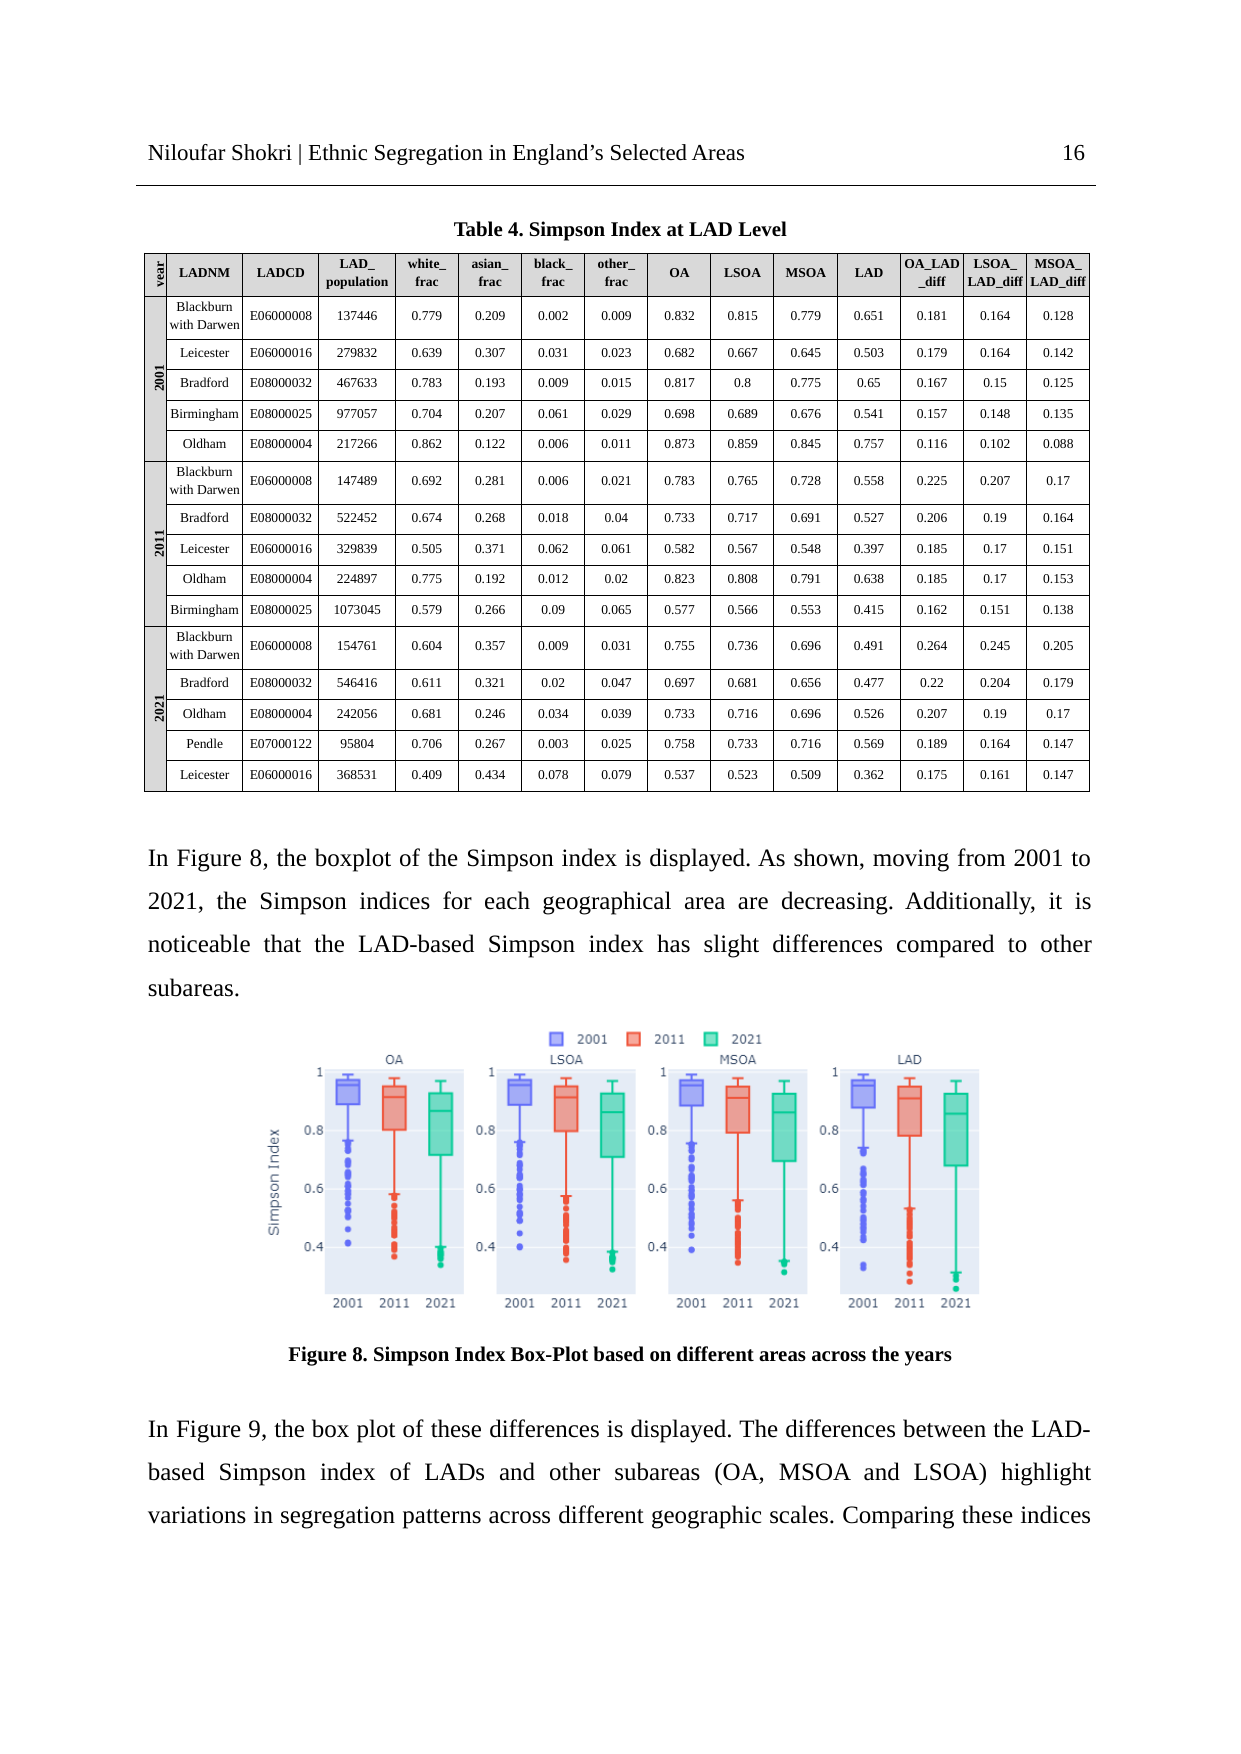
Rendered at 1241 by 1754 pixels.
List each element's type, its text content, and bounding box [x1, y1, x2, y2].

table_cell 0.65 [838, 370, 900, 399]
table_cell Bradford [167, 670, 242, 699]
table_cell E07000122 [243, 731, 318, 760]
table_cell 0.765 [711, 462, 773, 504]
table_cell 0.023 [585, 340, 647, 369]
table_cell 0.192 [459, 566, 521, 595]
table_cell 0.523 [711, 761, 773, 791]
table_cell 0.034 [522, 700, 584, 730]
table_cell 0.409 [396, 761, 458, 791]
table_cell 0.266 [459, 596, 521, 626]
table_cell Oldham [167, 431, 242, 461]
table_cell 0.264 [901, 627, 963, 669]
table_cell 0.779 [774, 297, 837, 338]
table_cell 0.029 [585, 401, 647, 430]
table_cell 0.859 [711, 431, 773, 461]
table_header LSOA [711, 254, 773, 296]
table_cell 0.505 [396, 535, 458, 565]
table_cell E06000016 [243, 761, 318, 791]
picture [243, 1024, 997, 1320]
table_cell 0.185 [901, 535, 963, 565]
table_cell 0.009 [522, 627, 584, 669]
table_cell 0.604 [396, 627, 458, 669]
table_cell E06000016 [243, 535, 318, 565]
table_cell 0.577 [648, 596, 710, 626]
table_cell 0.815 [711, 297, 773, 338]
table_cell 0.548 [774, 535, 837, 565]
table_cell 0.15 [964, 370, 1026, 399]
table_cell 0.157 [901, 401, 963, 430]
table_header OA [648, 254, 710, 296]
table_cell 0.681 [396, 700, 458, 730]
table_cell 0.012 [522, 566, 584, 595]
table_cell 0.122 [459, 431, 521, 461]
table_cell 0.128 [1027, 297, 1089, 338]
table_cell 0.582 [648, 535, 710, 565]
table_cell 0.638 [838, 566, 900, 595]
table_cell Leicester [167, 761, 242, 791]
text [148, 1414, 1092, 1529]
table_cell 0.698 [648, 401, 710, 430]
table_cell 0.148 [964, 401, 1026, 430]
table_cell 2021 [145, 627, 166, 791]
table_cell 546416 [319, 670, 395, 699]
table_cell 0.147 [1027, 731, 1089, 760]
table_header other_ frac [585, 254, 647, 296]
table_cell 0.755 [648, 627, 710, 669]
table_cell 0.167 [901, 370, 963, 399]
table_cell 279832 [319, 340, 395, 369]
table_cell 0.02 [585, 566, 647, 595]
table_cell 0.509 [774, 761, 837, 791]
table_cell 0.689 [711, 401, 773, 430]
table_cell 0.415 [838, 596, 900, 626]
table_header MSOA [774, 254, 837, 296]
table_cell 0.758 [648, 731, 710, 760]
table_cell Birmingham [167, 596, 242, 626]
text Table 4. Simpson Index at LAD Level [148, 217, 1092, 241]
table_cell 0.179 [901, 340, 963, 369]
table_cell 0.541 [838, 401, 900, 430]
table_cell 0.307 [459, 340, 521, 369]
table_cell 0.681 [711, 670, 773, 699]
table_cell 0.065 [585, 596, 647, 626]
table_cell 0.845 [774, 431, 837, 461]
table_cell 0.09 [522, 596, 584, 626]
table_cell 0.19 [964, 505, 1026, 534]
table_cell 0.021 [585, 462, 647, 504]
table_cell 0.832 [648, 297, 710, 338]
table_cell 0.371 [459, 535, 521, 565]
table_cell E08000004 [243, 431, 318, 461]
table_cell 0.164 [964, 297, 1026, 338]
table_cell 0.135 [1027, 401, 1089, 430]
table_cell 147489 [319, 462, 395, 504]
table_cell 0.783 [396, 370, 458, 399]
table_cell 0.061 [522, 401, 584, 430]
table_cell 242056 [319, 700, 395, 730]
table_cell 0.656 [774, 670, 837, 699]
table_cell 0.17 [964, 566, 1026, 595]
table_cell 0.011 [585, 431, 647, 461]
table_cell 329839 [319, 535, 395, 565]
table_cell 0.003 [522, 731, 584, 760]
table_cell 0.611 [396, 670, 458, 699]
table_cell 0.151 [1027, 535, 1089, 565]
table_cell 0.207 [964, 462, 1026, 504]
table_cell 0.138 [1027, 596, 1089, 626]
table_cell 0.667 [711, 340, 773, 369]
table_cell 0.267 [459, 731, 521, 760]
table_cell 0.651 [838, 297, 900, 338]
table_header LAD [838, 254, 900, 296]
table_cell 0.189 [901, 731, 963, 760]
table_cell E08000032 [243, 370, 318, 399]
table_cell 0.477 [838, 670, 900, 699]
table_cell 0.728 [774, 462, 837, 504]
table_cell 0.204 [964, 670, 1026, 699]
table_cell E08000032 [243, 505, 318, 534]
table_cell 977057 [319, 401, 395, 430]
table_cell 0.225 [901, 462, 963, 504]
table_cell 0.281 [459, 462, 521, 504]
table_cell 0.181 [901, 297, 963, 338]
table_cell 0.193 [459, 370, 521, 399]
table_cell Bradford [167, 505, 242, 534]
table_cell 0.733 [648, 700, 710, 730]
table_cell Oldham [167, 700, 242, 730]
table_cell 0.775 [774, 370, 837, 399]
table_cell 0.009 [585, 297, 647, 338]
table_cell 0.164 [964, 731, 1026, 760]
table_cell 0.164 [964, 340, 1026, 369]
table_header LSOA_ LAD_diff [964, 254, 1026, 296]
table_cell 0.015 [585, 370, 647, 399]
table_cell 0.268 [459, 505, 521, 534]
table_cell 0.579 [396, 596, 458, 626]
table_cell 1073045 [319, 596, 395, 626]
table_cell 0.245 [964, 627, 1026, 669]
table_cell 0.791 [774, 566, 837, 595]
table_cell 0.697 [648, 670, 710, 699]
table_cell 0.179 [1027, 670, 1089, 699]
table_cell 0.645 [774, 340, 837, 369]
table_cell 0.491 [838, 627, 900, 669]
table_cell 224897 [319, 566, 395, 595]
table_cell 0.025 [585, 731, 647, 760]
table_cell Blackburn with Darwen [167, 297, 242, 338]
table_cell 0.031 [585, 627, 647, 669]
table_cell 95804 [319, 731, 395, 760]
table_cell 0.175 [901, 761, 963, 791]
table_cell 368531 [319, 761, 395, 791]
table_cell Oldham [167, 566, 242, 595]
table_cell 0.716 [774, 731, 837, 760]
table_cell 0.142 [1027, 340, 1089, 369]
table_header OA_LAD_diff [901, 254, 963, 296]
table_cell 0.357 [459, 627, 521, 669]
table_cell 0.736 [711, 627, 773, 669]
table_cell 0.125 [1027, 370, 1089, 399]
table_cell 0.567 [711, 535, 773, 565]
table_header LADCD [243, 254, 318, 296]
table_cell E08000032 [243, 670, 318, 699]
table_cell 0.553 [774, 596, 837, 626]
table_cell 0.682 [648, 340, 710, 369]
table_cell 0.566 [711, 596, 773, 626]
table_cell 154761 [319, 627, 395, 669]
table_cell 0.207 [459, 401, 521, 430]
table_cell 0.22 [901, 670, 963, 699]
table_cell 0.209 [459, 297, 521, 338]
table_cell E08000025 [243, 401, 318, 430]
table_cell 0.569 [838, 731, 900, 760]
table_cell 0.434 [459, 761, 521, 791]
table_cell 0.362 [838, 761, 900, 791]
table_cell 0.817 [648, 370, 710, 399]
table_cell 0.823 [648, 566, 710, 595]
table_cell 0.706 [396, 731, 458, 760]
table_cell 0.808 [711, 566, 773, 595]
table_cell 0.009 [522, 370, 584, 399]
table_cell 0.8 [711, 370, 773, 399]
table_cell 0.873 [648, 431, 710, 461]
table_cell 0.031 [522, 340, 584, 369]
table_header LADNM [167, 254, 242, 296]
table_cell E06000008 [243, 297, 318, 338]
text In Figure 8, the boxplot of the Simpson index is displayed. As shown, moving from 2001 to 2021, the Simpson indices for each geographical area are decreasing. Additionally, it is noticeable that the LAD-based Simpson index has slight differences compared to other subareas. [148, 843, 1092, 1001]
table_cell 0.102 [964, 431, 1026, 461]
table_cell Blackburn with Darwen [167, 462, 242, 504]
table_cell 0.674 [396, 505, 458, 534]
table_cell 0.397 [838, 535, 900, 565]
table_cell 0.17 [1027, 462, 1089, 504]
table_cell 0.006 [522, 462, 584, 504]
table_cell 0.321 [459, 670, 521, 699]
table_cell 217266 [319, 431, 395, 461]
table_cell Pendle [167, 731, 242, 760]
table_cell 0.185 [901, 566, 963, 595]
table_cell 0.716 [711, 700, 773, 730]
table_cell 0.537 [648, 761, 710, 791]
table_cell 0.692 [396, 462, 458, 504]
table_cell 0.088 [1027, 431, 1089, 461]
table_cell 0.696 [774, 627, 837, 669]
table_cell 0.207 [901, 700, 963, 730]
table_cell E08000004 [243, 566, 318, 595]
table_cell Leicester [167, 340, 242, 369]
table_cell 0.062 [522, 535, 584, 565]
table_cell 0.733 [711, 731, 773, 760]
table_cell E06000008 [243, 462, 318, 504]
table_header MSOA_ LAD_diff [1027, 254, 1089, 296]
table_cell 0.19 [964, 700, 1026, 730]
table_cell 0.153 [1027, 566, 1089, 595]
table_cell E08000004 [243, 700, 318, 730]
table_cell Bradford [167, 370, 242, 399]
table_cell 0.246 [459, 700, 521, 730]
table_cell 0.02 [522, 670, 584, 699]
table_cell 0.639 [396, 340, 458, 369]
table_cell 0.164 [1027, 505, 1089, 534]
table_cell 2011 [145, 462, 166, 626]
table_cell 0.018 [522, 505, 584, 534]
table_cell 0.717 [711, 505, 773, 534]
table_cell 0.527 [838, 505, 900, 534]
table_cell 0.783 [648, 462, 710, 504]
table_cell 0.04 [585, 505, 647, 534]
table_cell 0.147 [1027, 761, 1089, 791]
table_cell 0.779 [396, 297, 458, 338]
table_cell 0.161 [964, 761, 1026, 791]
table_cell 0.205 [1027, 627, 1089, 669]
table_header white_ frac [396, 254, 458, 296]
table_header asian_ frac [459, 254, 521, 296]
table_cell 0.17 [964, 535, 1026, 565]
table_cell 0.696 [774, 700, 837, 730]
table_cell Blackburn with Darwen [167, 627, 242, 669]
table_cell 0.078 [522, 761, 584, 791]
table_cell 522452 [319, 505, 395, 534]
table_cell 0.039 [585, 700, 647, 730]
table_cell E06000008 [243, 627, 318, 669]
table_cell Birmingham [167, 401, 242, 430]
table_cell 0.676 [774, 401, 837, 430]
table_cell 0.704 [396, 401, 458, 430]
table_cell 137446 [319, 297, 395, 338]
table_cell 0.151 [964, 596, 1026, 626]
text Figure 8. Simpson Index Box-Plot based on different areas across the years [148, 1342, 1092, 1366]
table_cell 0.206 [901, 505, 963, 534]
table_cell 0.503 [838, 340, 900, 369]
table_cell 467633 [319, 370, 395, 399]
table_cell 0.047 [585, 670, 647, 699]
table_cell 0.061 [585, 535, 647, 565]
table_cell 0.116 [901, 431, 963, 461]
table_cell 0.558 [838, 462, 900, 504]
table_cell 0.733 [648, 505, 710, 534]
table_cell 0.002 [522, 297, 584, 338]
table_cell E08000025 [243, 596, 318, 626]
table_cell 2001 [145, 297, 166, 461]
table_cell 0.079 [585, 761, 647, 791]
table_header LAD_ population [319, 254, 395, 296]
table_cell E06000016 [243, 340, 318, 369]
table_header black_ frac [522, 254, 584, 296]
table_cell Leicester [167, 535, 242, 565]
table_cell 0.006 [522, 431, 584, 461]
table_cell 0.757 [838, 431, 900, 461]
table_cell 0.526 [838, 700, 900, 730]
table_cell 0.862 [396, 431, 458, 461]
table_cell 0.691 [774, 505, 837, 534]
table_cell 0.775 [396, 566, 458, 595]
table_cell 0.17 [1027, 700, 1089, 730]
table_header year [145, 254, 166, 296]
table_cell 0.162 [901, 596, 963, 626]
